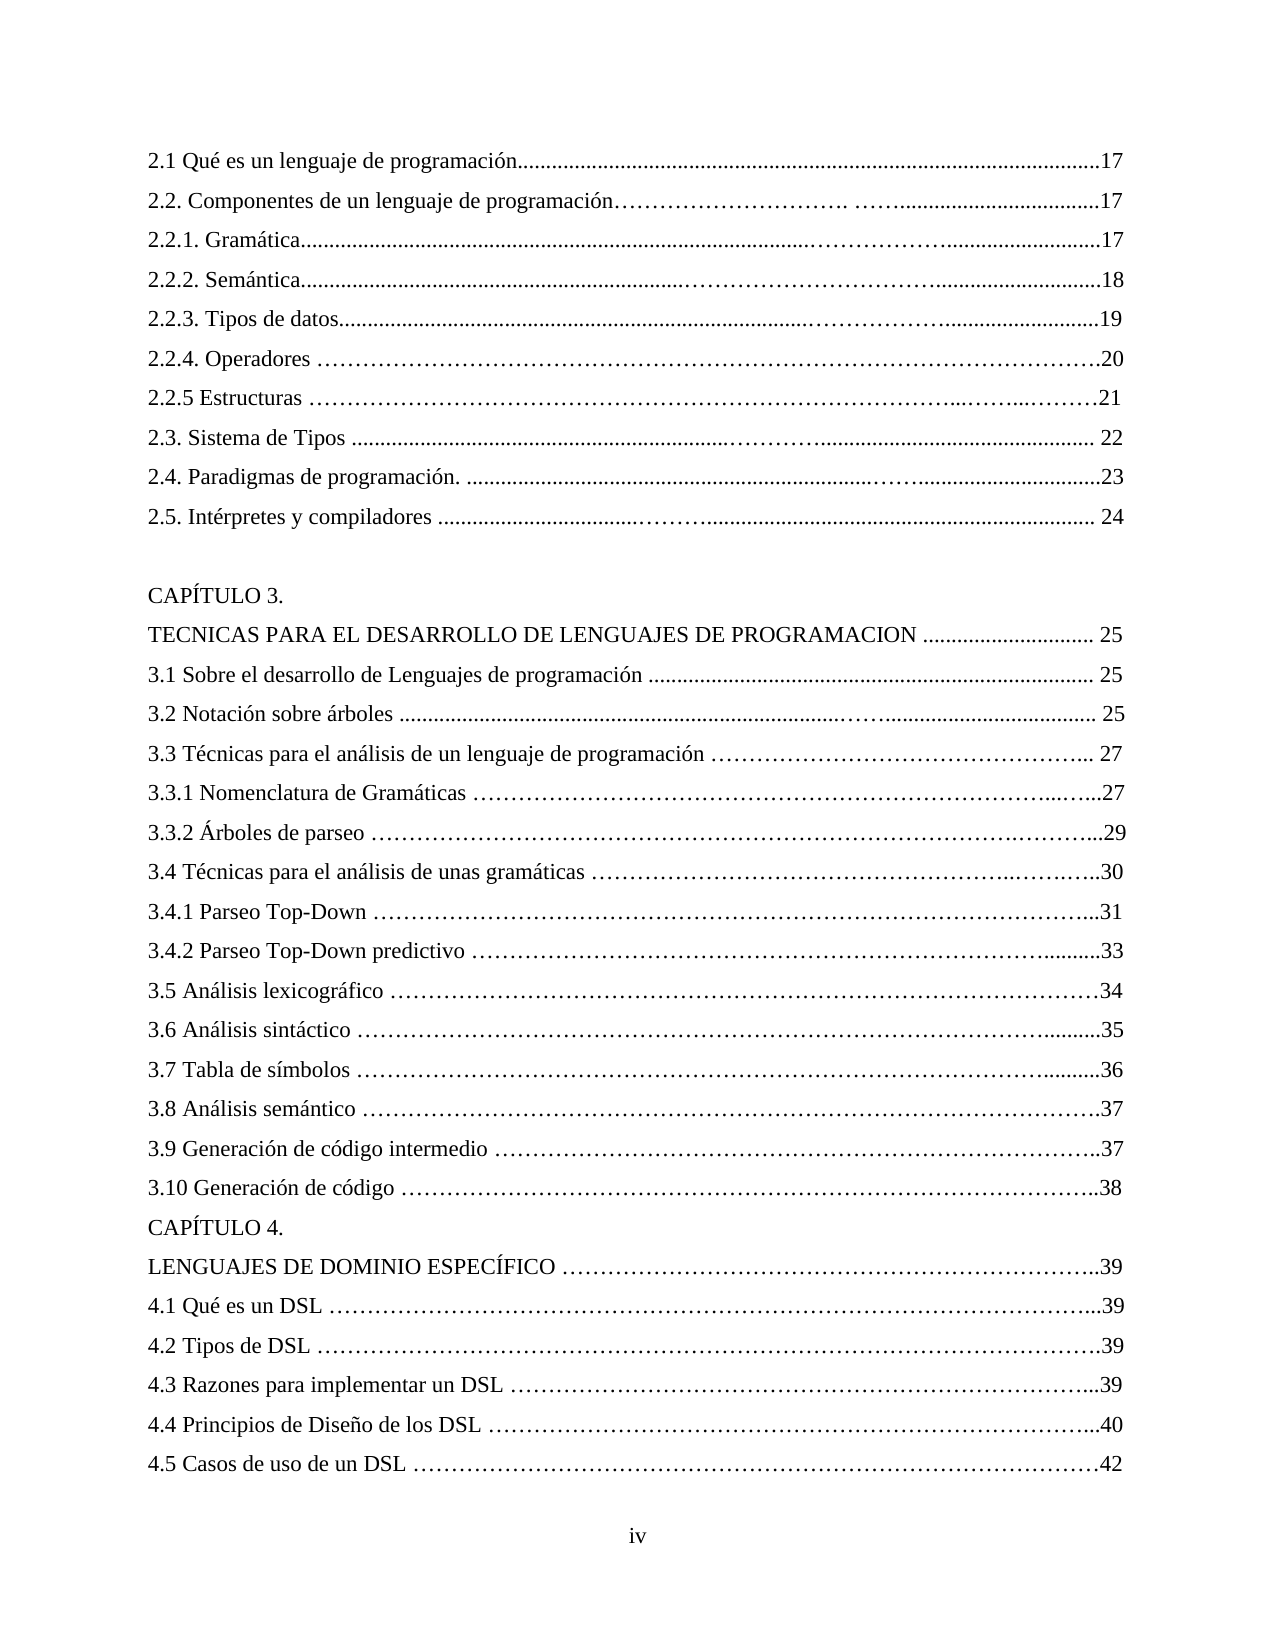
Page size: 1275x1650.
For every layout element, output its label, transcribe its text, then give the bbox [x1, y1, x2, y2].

text 3.3.1 Nomenclatura de Gramáticas …………………………………………………………………...…...27 [148, 779, 1127, 806]
text CAPÍTULO 4. [148, 1213, 1127, 1240]
text 2.2. Componentes de un lenguaje de programación…………………………. ……...................................17 [148, 187, 1127, 213]
text 3.1 Sobre el desarrollo de Lenguajes de programación .............................................................................. 25 [148, 661, 1127, 687]
text 2.2.3. Tipos de datos..................................................................................………………...........................19 [148, 306, 1127, 332]
text LENGUAJES DE DOMINIO ESPECÍFICO ……………………………………………………………..39 [148, 1253, 1127, 1279]
text 3.5 Análisis lexicográfico …………………………………………………………………………………34 [148, 977, 1127, 1003]
text 2.3. Sistema de Tipos ..................................................................…………................................................ 22 [148, 424, 1127, 450]
text TECNICAS PARA EL DESARROLLO DE LENGUAJES DE PROGRAMACION .............................. 25 [148, 621, 1127, 648]
text 3.4.1 Parseo Top-Down …………………………………………………………………………………...31 [148, 898, 1127, 924]
text 2.2.1. Gramática.........................................................................................………………...........................17 [148, 227, 1127, 253]
text 2.2.4. Operadores ………………………………………………………………………………………….20 [148, 345, 1127, 371]
text 2.4. Paradigmas de programación. .......................................................................……................................23 [148, 463, 1127, 490]
text 3.3.2 Árboles de parseo ………………………………………………………………………….………...29 [148, 819, 1127, 845]
text 2.5. Intérpretes y compiladores ...................................……….................................................................... 24 [148, 503, 1127, 529]
text 3.10 Generación de código ………………………………………………………………………………..38 [148, 1174, 1127, 1200]
text 4.1 Qué es un DSL ………………………………………………………………………………………...39 [148, 1292, 1127, 1319]
text 3.6 Análisis sintáctico ………………………………………………………………………………..........35 [148, 1016, 1127, 1042]
text CAPÍTULO 3. [148, 582, 1127, 608]
text 4.4 Principios de Diseño de los DSL ……………………………………………………………………...40 [148, 1411, 1127, 1437]
text 4.3 Razones para implementar un DSL …………………………………………………………………...39 [148, 1371, 1127, 1398]
text 2.2.2. Semántica...................................................................…………………………….............................18 [148, 266, 1127, 292]
text 3.4.2 Parseo Top-Down predictivo …………………………………………………………………..........33 [148, 937, 1127, 963]
text 3.8 Análisis semántico …………………………………………………………………………………….37 [148, 1095, 1127, 1121]
text 4.5 Casos de uso de un DSL ………………………………………………………………………………42 [148, 1450, 1127, 1477]
text 3.4 Técnicas para el análisis de unas gramáticas ………………………………………………..…….…..30 [148, 858, 1127, 884]
text 3.9 Generación de código intermedio ……………………………………………………………………..37 [148, 1134, 1127, 1161]
text 2.1 Qué es un lenguaje de programación......................................................................................................17 [148, 148, 1127, 174]
text 3.2 Notación sobre árboles .............................................................................……..................................... 25 [148, 700, 1127, 727]
text 2.2.5 Estructuras …………………………………………………………………………...……...………21 [148, 384, 1127, 411]
text 4.2 Tipos de DSL ………………………………………………………………………………………….39 [148, 1332, 1127, 1358]
text 3.7 Tabla de símbolos ………………………………………………………………………………..........36 [148, 1056, 1127, 1082]
text 3.3 Técnicas para el análisis de un lenguaje de programación …………………………………………... 27 [148, 740, 1127, 766]
